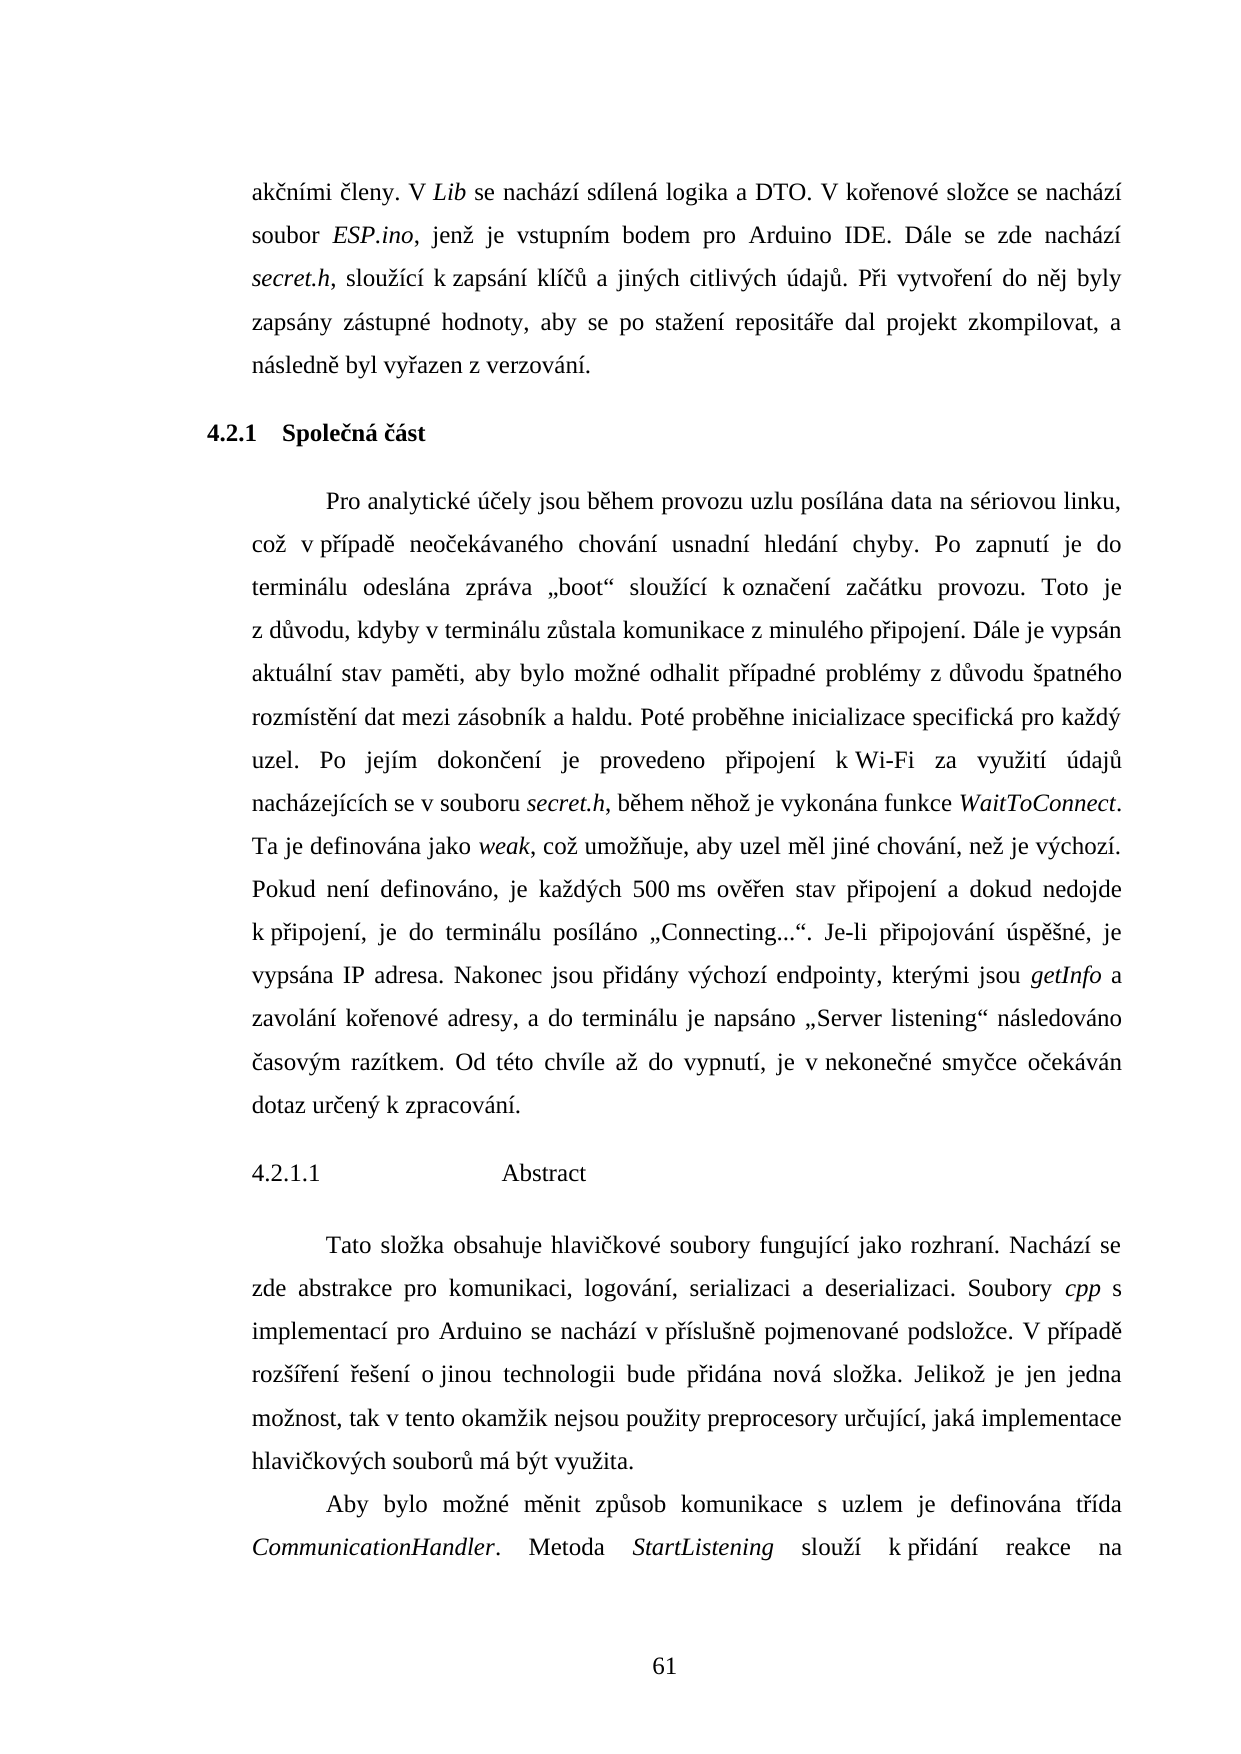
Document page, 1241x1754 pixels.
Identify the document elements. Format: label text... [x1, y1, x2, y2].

subtitle Abstract [252, 1158, 1122, 1187]
subtitle Společná část [207, 418, 1122, 447]
text Tato složka obsahuje hlavičkové soubory fungující jako rozhraní. Nachází se zde abstrakce pro komunikaci, logování, serializaci a deserializaci. Soubory cpp s implementací pro Arduino se nachází v příslušně pojmenované podsložce. V případě rozšíření řešení o jinou technologii bude přidána nová složka. Jelikož je jen jedna možnost, tak v tento okamžik nejsou použity preprocesory určující, jaká implementace hlavičkových souborů má být využita. [252, 1230, 1122, 1474]
text Pro analytické účely jsou během provozu uzlu posílána data na sériovou linku, což v případě neočekávaného chování usnadní hledání chyby. Po zapnutí je do terminálu odeslána zpráva „boot“ sloužící k označení začátku provozu. Toto je z důvodu, kdyby v terminálu zůstala komunikace z minulého připojení. Dále je vypsán aktuální stav paměti, aby bylo možné odhalit případné problémy z důvodu špatného rozmístění dat mezi zásobník a haldu. Poté proběhne inicializace specifická pro každý uzel. Po jejím dokončení je provedeno připojení k Wi-Fi za využití údajů nacházejících se v souboru secret.h, během něhož je vykonána funkce WaitToConnect. Ta je definována jako weak, což umožňuje, aby uzel měl jiné chování, než je výchozí. Pokud není definováno, je každých 500 ms ověřen stav připojení a dokud nedojde k připojení, je do terminálu posíláno „Connecting...“. Je-li připojování úspěšné, je vypsána IP adresa. Nakonec jsou přidány výchozí endpointy, kterými jsou getInfo a zavolání kořenové adresy, a do terminálu je napsáno „Server listening“ následováno časovým razítkem. Od této chvíle až do vypnutí, je v nekonečné smyčce očekáván dotaz určený k zpracování. [252, 486, 1122, 1118]
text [252, 177, 1122, 378]
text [252, 1489, 1122, 1561]
